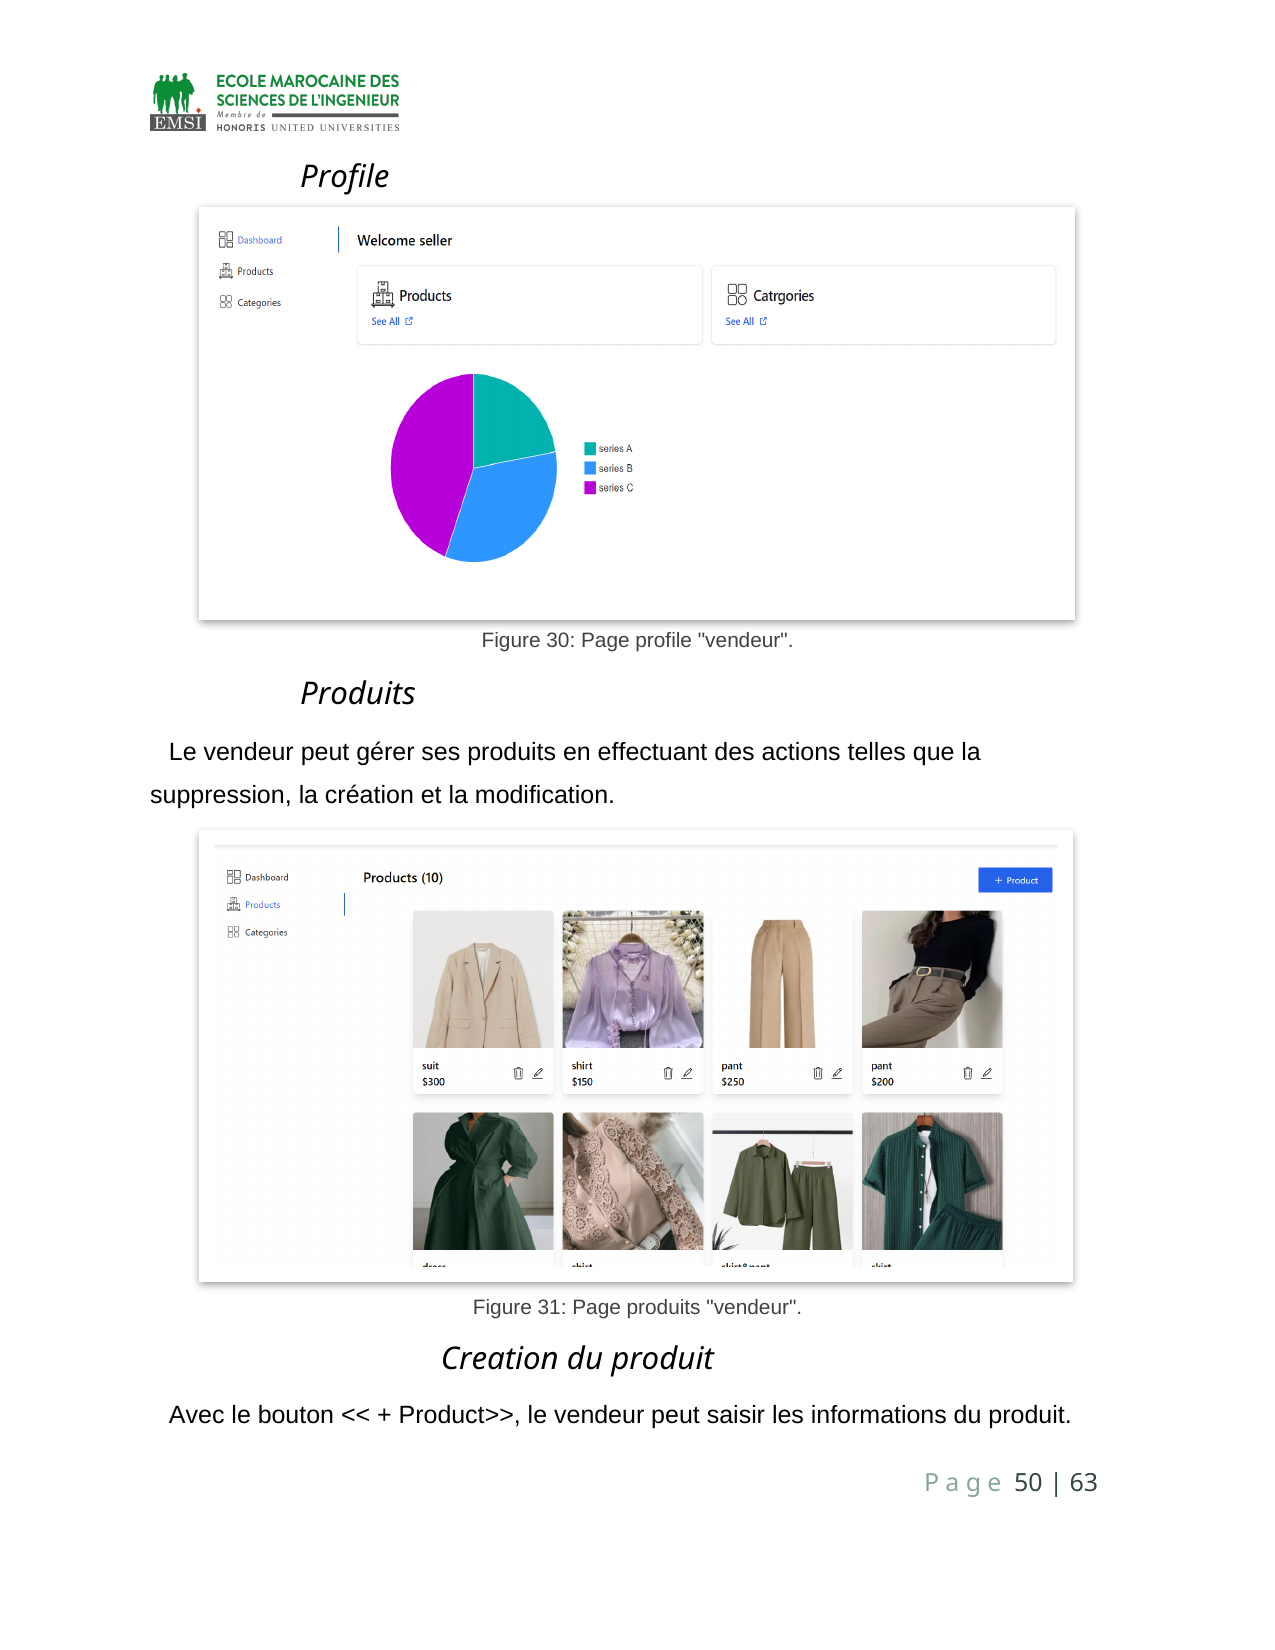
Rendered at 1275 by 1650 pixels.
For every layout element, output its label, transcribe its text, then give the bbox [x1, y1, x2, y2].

text Figure 30: Page profile "vendeur". [150, 628, 1125, 652]
picture [214, 222, 1061, 605]
picture [150, 73, 399, 131]
text Le vendeur peut gérer ses produits en effectuant des actions telles que la suppression, la création et la modification. [150, 737, 1125, 809]
text Figure 31: Page produits "vendeur". [150, 1295, 1125, 1319]
subtitle Creation du produit [300, 1336, 1125, 1378]
subtitle Produits [225, 669, 1125, 714]
picture [214, 845, 1058, 1267]
text Avec le bouton << + Product>>, le vendeur peut saisir les informations du produit. [150, 1400, 1125, 1428]
subtitle Profile [225, 154, 1125, 197]
